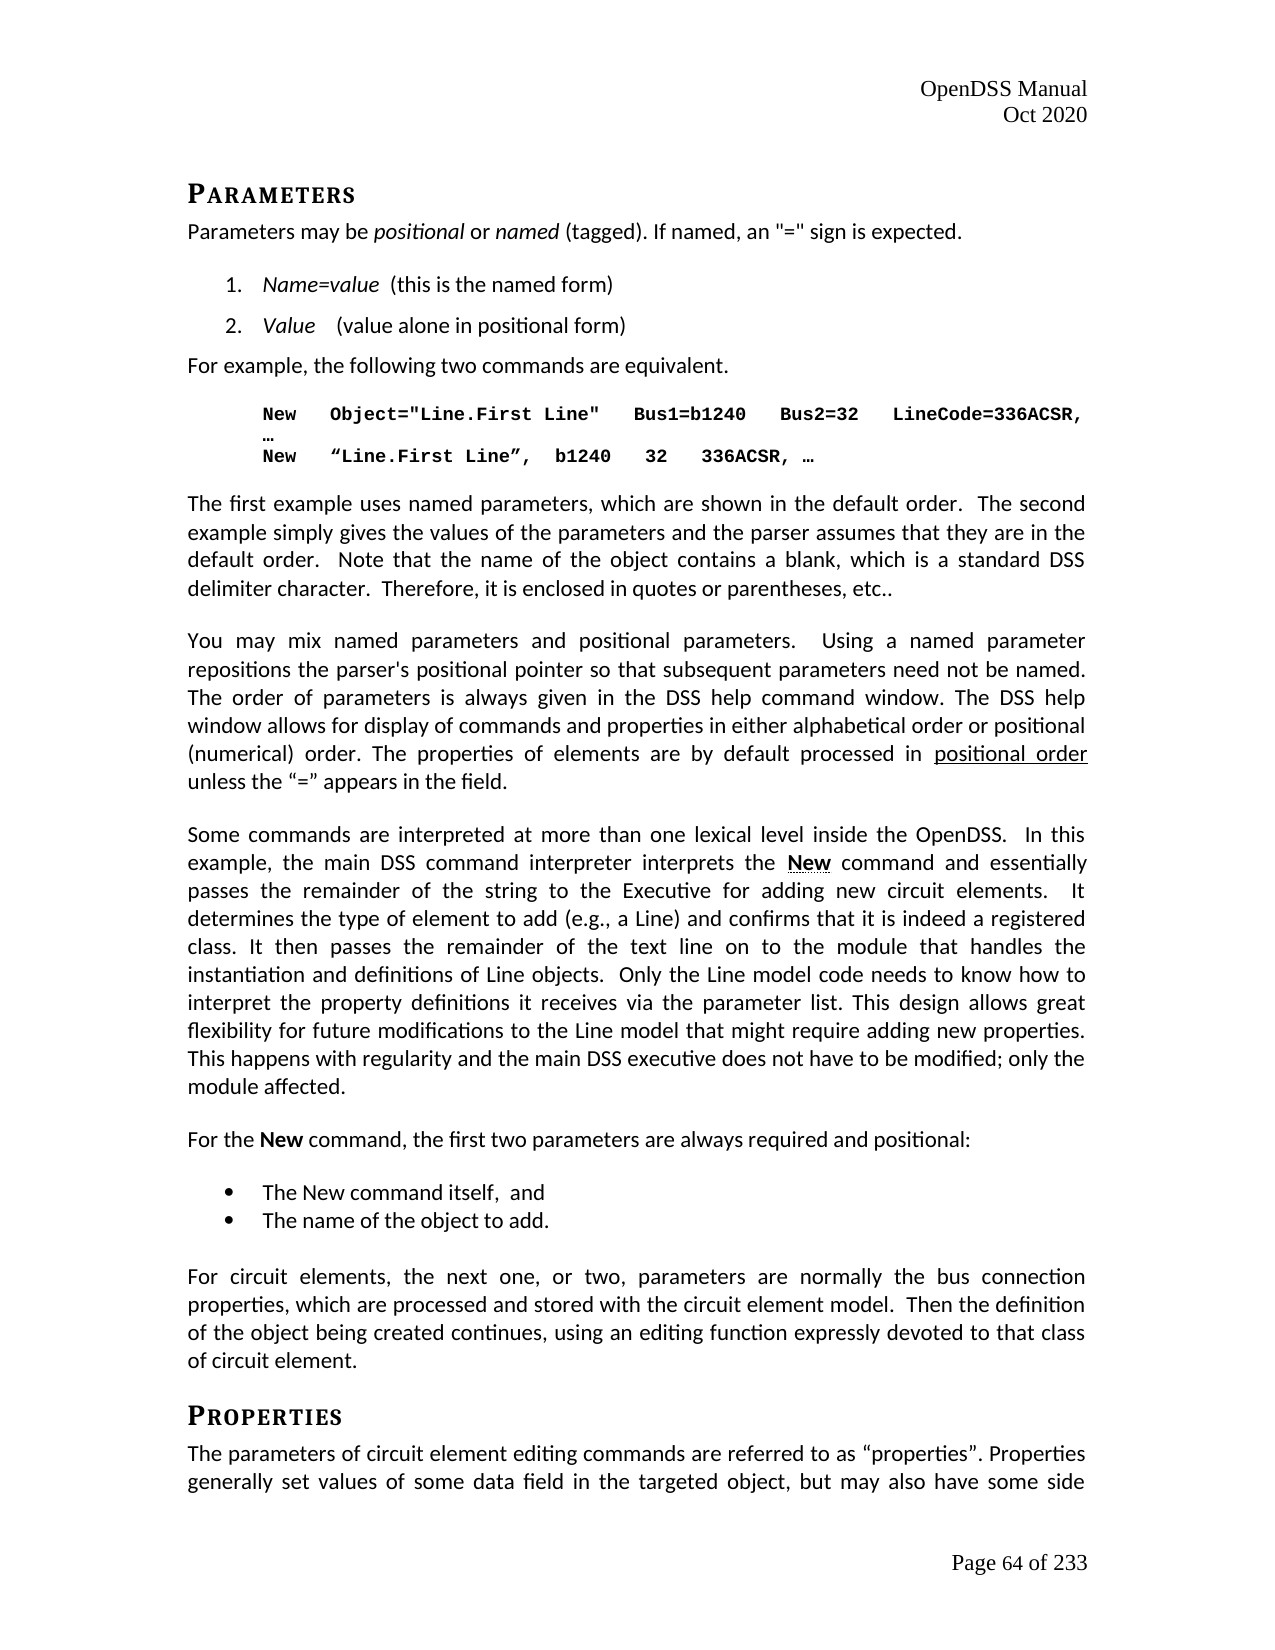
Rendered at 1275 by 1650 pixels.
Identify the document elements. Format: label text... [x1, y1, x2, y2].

text New Object="Line.First Line" Bus1=b1240 Bus2=32 LineCode=336ACSR, … [262, 404, 1087, 447]
text New “Line.First Line”, b1240 32 336ACSR, … [262, 447, 1087, 468]
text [187, 1439, 1087, 1495]
subtitle Parameters [187, 178, 1087, 211]
list Value (value alone in positional form) [225, 311, 1087, 339]
text The first example uses named parameters, which are shown in the default order. The second example simply gives the values of the parameters and the parser assumes that they are in the default order. Note that the name of the object contains a blank, which is a standard DSS delimiter character. Therefore, it is enclosed in quotes or parentheses, etc.. [187, 489, 1087, 602]
text For example, the following two commands are equivalent. [187, 352, 1087, 379]
subtitle Properties [187, 1399, 1087, 1433]
text The name of the object to add. [225, 1206, 1087, 1234]
text For circuit elements, the next one, or two, parameters are normally the bus connection properties, which are processed and stored with the circuit element model. Then the definition of the object being created continues, using an editing function expressly devoted to that class of circuit element. [187, 1262, 1087, 1374]
text For the New command, the first two parameters are always required and positional: [187, 1125, 1087, 1153]
text The New command itself, and [225, 1178, 1087, 1206]
list Name=value (this is the named form) [225, 271, 1087, 298]
text Some commands are interpreted at more than one lexical level inside the OpenDSS. In this example, the main DSS command interpreter interprets the New command and essentially passes the remainder of the string to the Executive for adding new circuit elements. It determines the type of element to add (e.g., a Line) and confirms that it is indeed a registered class. It then passes the remainder of the text line on to the module that handles the instantiation and definitions of Line objects. Only the Line model code needs to know how to interpret the property definitions it receives via the parameter list. This design allows great flexibility for future modifications to the Line model that might require adding new properties. This happens with regularity and the main DSS executive does not have to be modified; only the module affected. [187, 820, 1087, 1100]
text You may mix named parameters and positional parameters. Using a named parameter repositions the parser's positional pointer so that subsequent parameters need not be named. The order of parameters is always given in the DSS help command window. The DSS help window allows for display of commands and properties in either alphabetical order or positional (numerical) order. The properties of elements are by default processed in positional order unless the “=” appears in the field. [187, 627, 1087, 795]
text Parameters may be positional or named (tagged). If named, an "=" sign is expected. [187, 217, 1087, 246]
